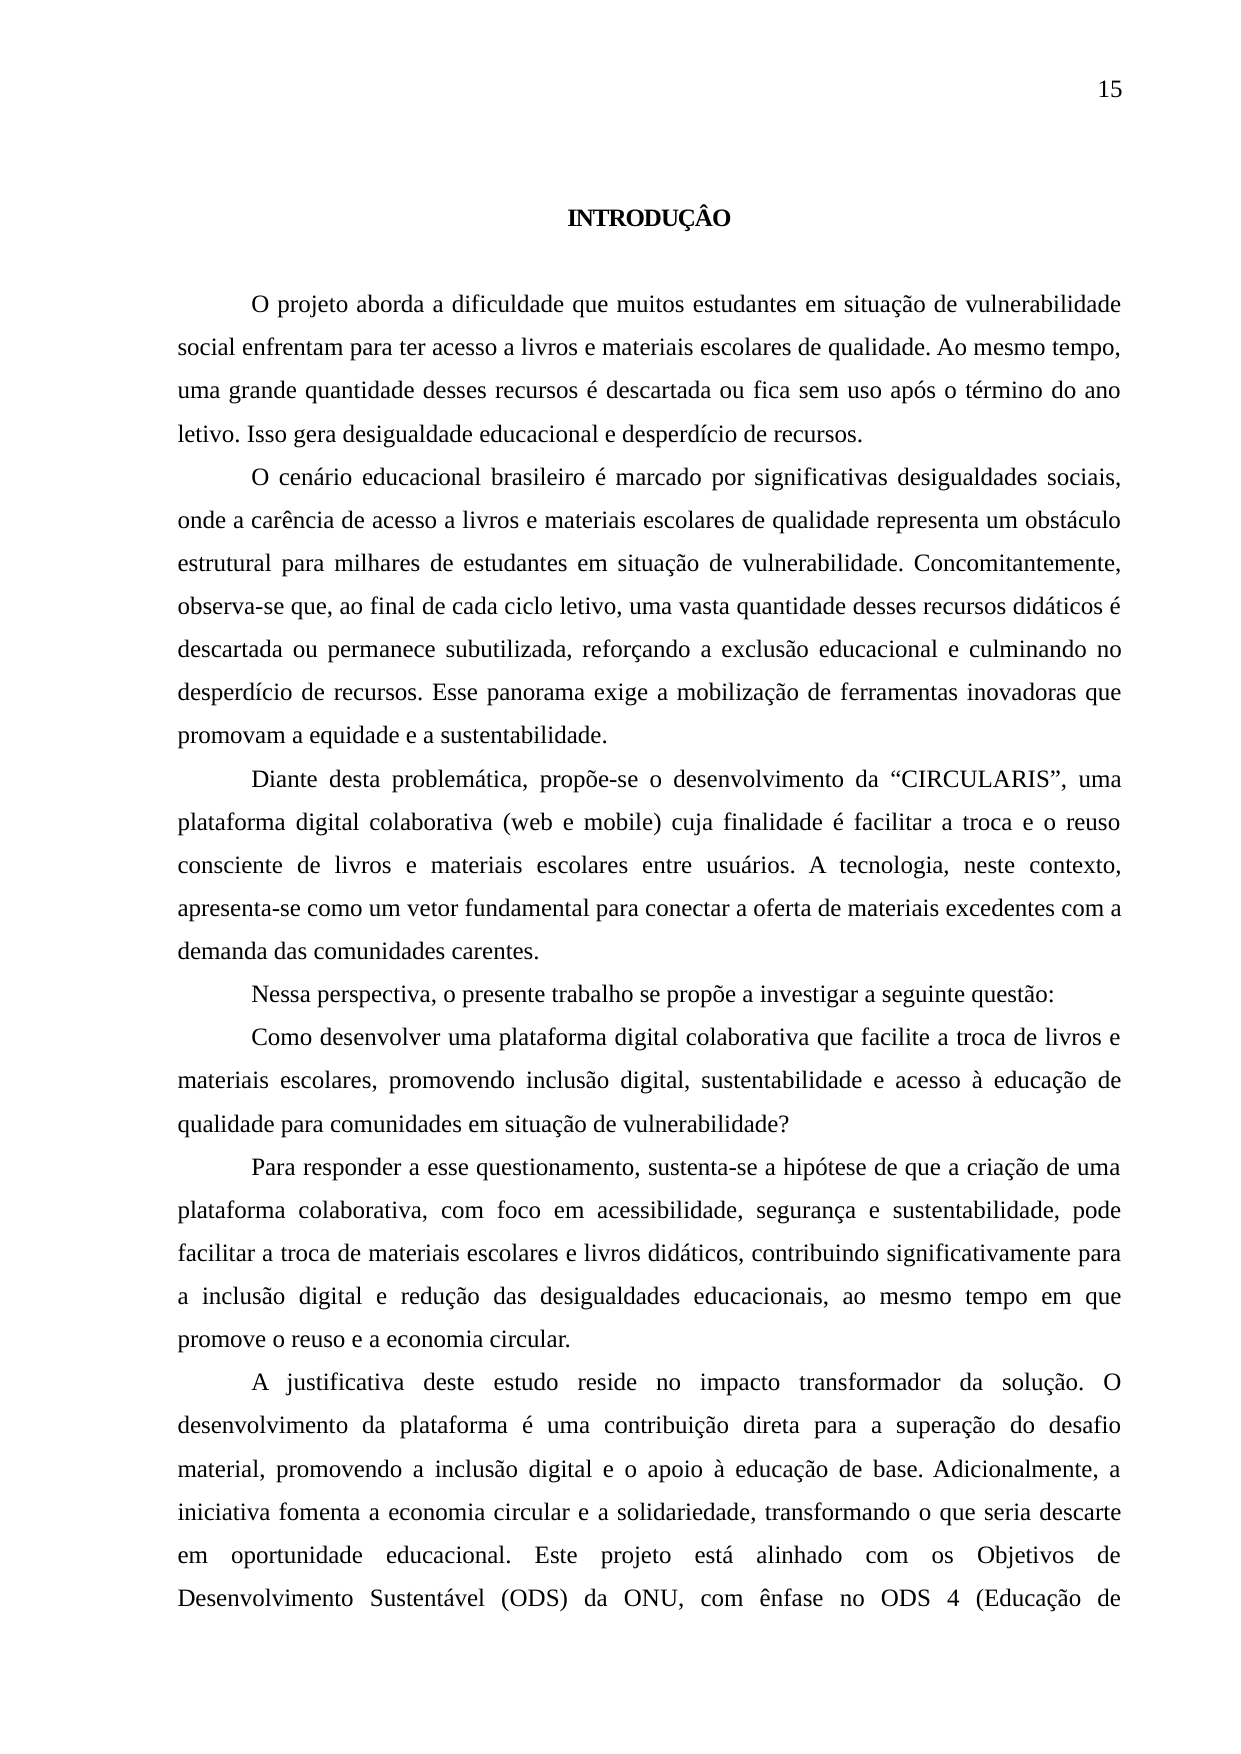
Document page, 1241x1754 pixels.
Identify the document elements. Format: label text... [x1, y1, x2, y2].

title INTRODUÇÂO [177, 203, 1122, 232]
text Nessa perspectiva, o presente trabalho se propõe a investigar a seguinte questão: [177, 979, 1122, 1008]
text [177, 1367, 1122, 1612]
text Para responder a esse questionamento, sustenta-se a hipótese de que a criação de uma plataforma colaborativa, com foco em acessibilidade, segurança e sustentabilidade, pode facilitar a troca de materiais escolares e livros didáticos, contribuindo significativamente para a inclusão digital e redução das desigualdades educacionais, ao mesmo tempo em que promove o reuso e a economia circular. [177, 1152, 1122, 1353]
text Como desenvolver uma plataforma digital colaborativa que facilite a troca de livros e materiais escolares, promovendo inclusão digital, sustentabilidade e acesso à educação de qualidade para comunidades em situação de vulnerabilidade? [177, 1022, 1122, 1137]
text O projeto aborda a dificuldade que muitos estudantes em situação de vulnerabilidade social enfrentam para ter acesso a livros e materiais escolares de qualidade. Ao mesmo tempo, uma grande quantidade desses recursos é descartada ou fica sem uso após o término do ano letivo. Isso gera desigualdade educacional e desperdício de recursos. [177, 289, 1122, 447]
text Diante desta problemática, propõe-se o desenvolvimento da “CIRCULARIS”, uma plataforma digital colaborativa (web e mobile) cuja finalidade é facilitar a troca e o reuso consciente de livros e materiais escolares entre usuários. A tecnologia, neste contexto, apresenta-se como um vetor fundamental para conectar a oferta de materiais excedentes com a demanda das comunidades carentes. [177, 764, 1122, 965]
text O cenário educacional brasileiro é marcado por significativas desigualdades sociais, onde a carência de acesso a livros e materiais escolares de qualidade representa um obstáculo estrutural para milhares de estudantes em situação de vulnerabilidade. Concomitantemente, observa-se que, ao final de cada ciclo letivo, uma vasta quantidade desses recursos didáticos é descartada ou permanece subutilizada, reforçando a exclusão educacional e culminando no desperdício de recursos. Esse panorama exige a mobilização de ferramentas inovadoras que promovam a equidade e a sustentabilidade. [177, 462, 1122, 749]
